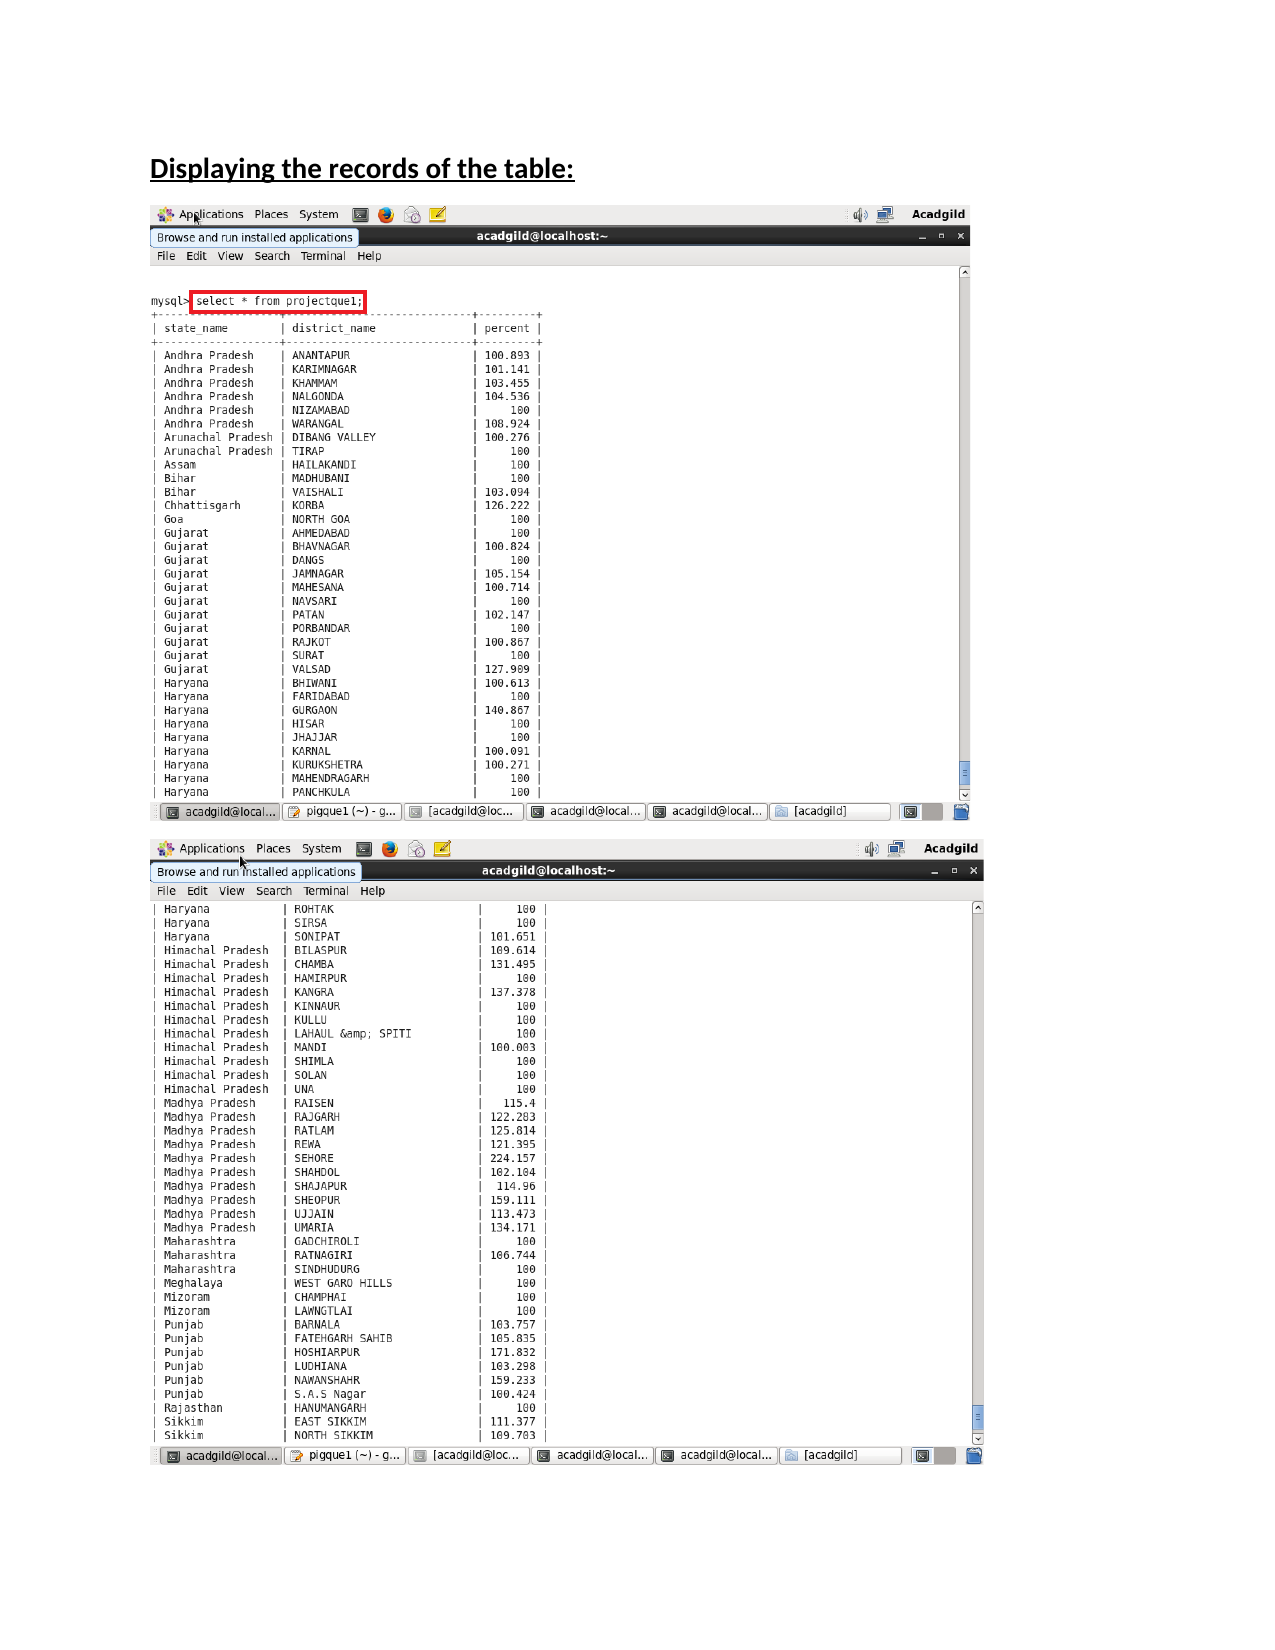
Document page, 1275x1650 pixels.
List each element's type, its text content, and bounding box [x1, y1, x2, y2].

picture [150, 839, 984, 1465]
text Displaying the records of the table: [150, 150, 1125, 186]
picture [150, 205, 971, 821]
